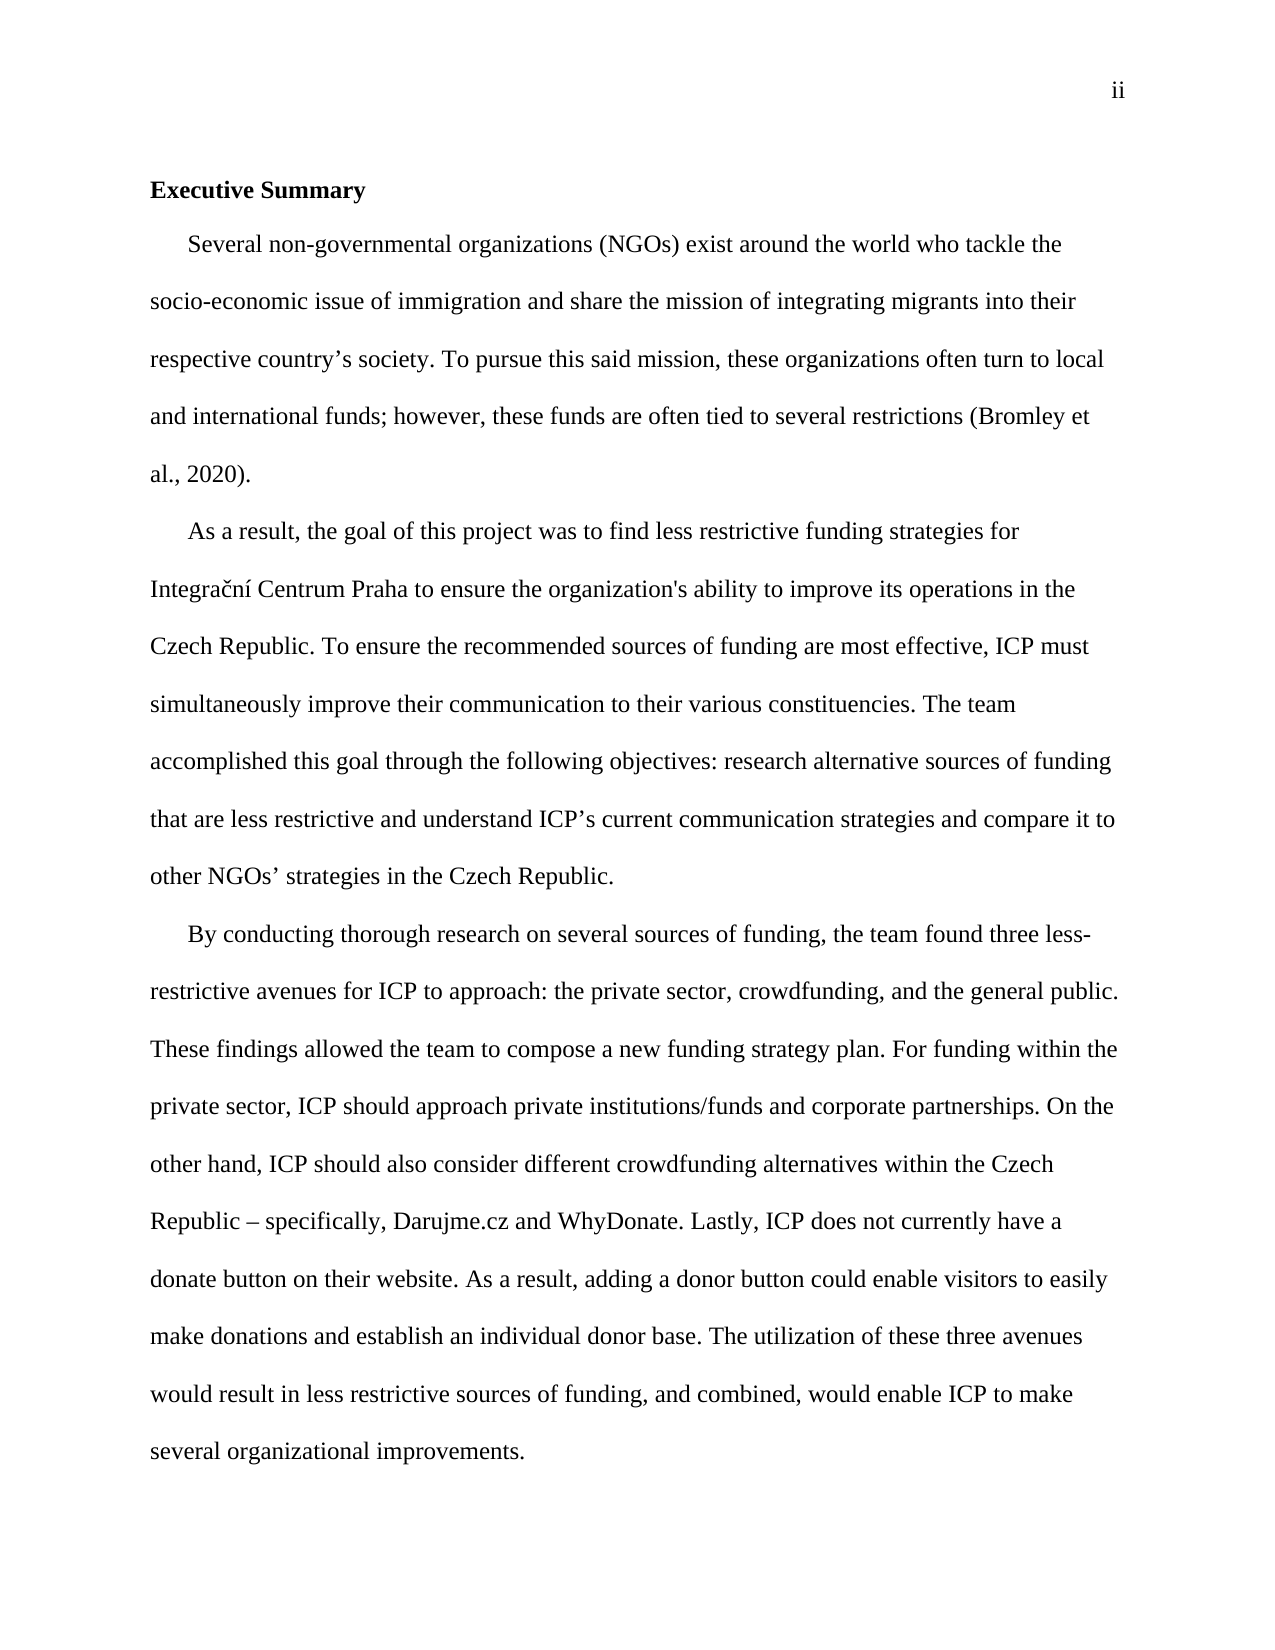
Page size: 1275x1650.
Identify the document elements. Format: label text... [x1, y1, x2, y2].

text By conducting thorough research on several sources of funding, the team found three less-restrictive avenues for ICP to approach: the private sector, crowdfunding, and the general public. These findings allowed the team to compose a new funding strategy plan. For funding within the private sector, ICP should approach private institutions/funds and corporate partnerships. On the other hand, ICP should also consider different crowdfunding alternatives within the Czech Republic – specifically, Darujme.cz and WhyDonate. Lastly, ICP does not currently have a donate button on their website. As a result, adding a donor button could enable visitors to easily make donations and establish an individual donor base. The utilization of these three avenues would result in less restrictive sources of funding, and combined, would enable ICP to make several organizational improvements. [150, 919, 1125, 1465]
text Several non-governmental organizations (NGOs) exist around the world who tackle the socio-economic issue of immigration and share the mission of integrating migrants into their respective country’s society. To pursue this said mission, these organizations often turn to local and international funds; however, these funds are often tied to several restrictions (Bromley et al., 2020). [150, 229, 1125, 487]
text As a result, the goal of this project was to find less restrictive funding strategies for Integrační Centrum Praha to ensure the organization's ability to improve its operations in the Czech Republic. To ensure the recommended sources of funding are most effective, ICP must simultaneously improve their communication to their various constituencies. The team accomplished this goal through the following objectives: research alternative sources of funding that are less restrictive and understand ICP’s current communication strategies and compare it to other NGOs’ strategies in the Czech Republic. [150, 516, 1125, 890]
subtitle Executive Summary [150, 175, 1125, 204]
